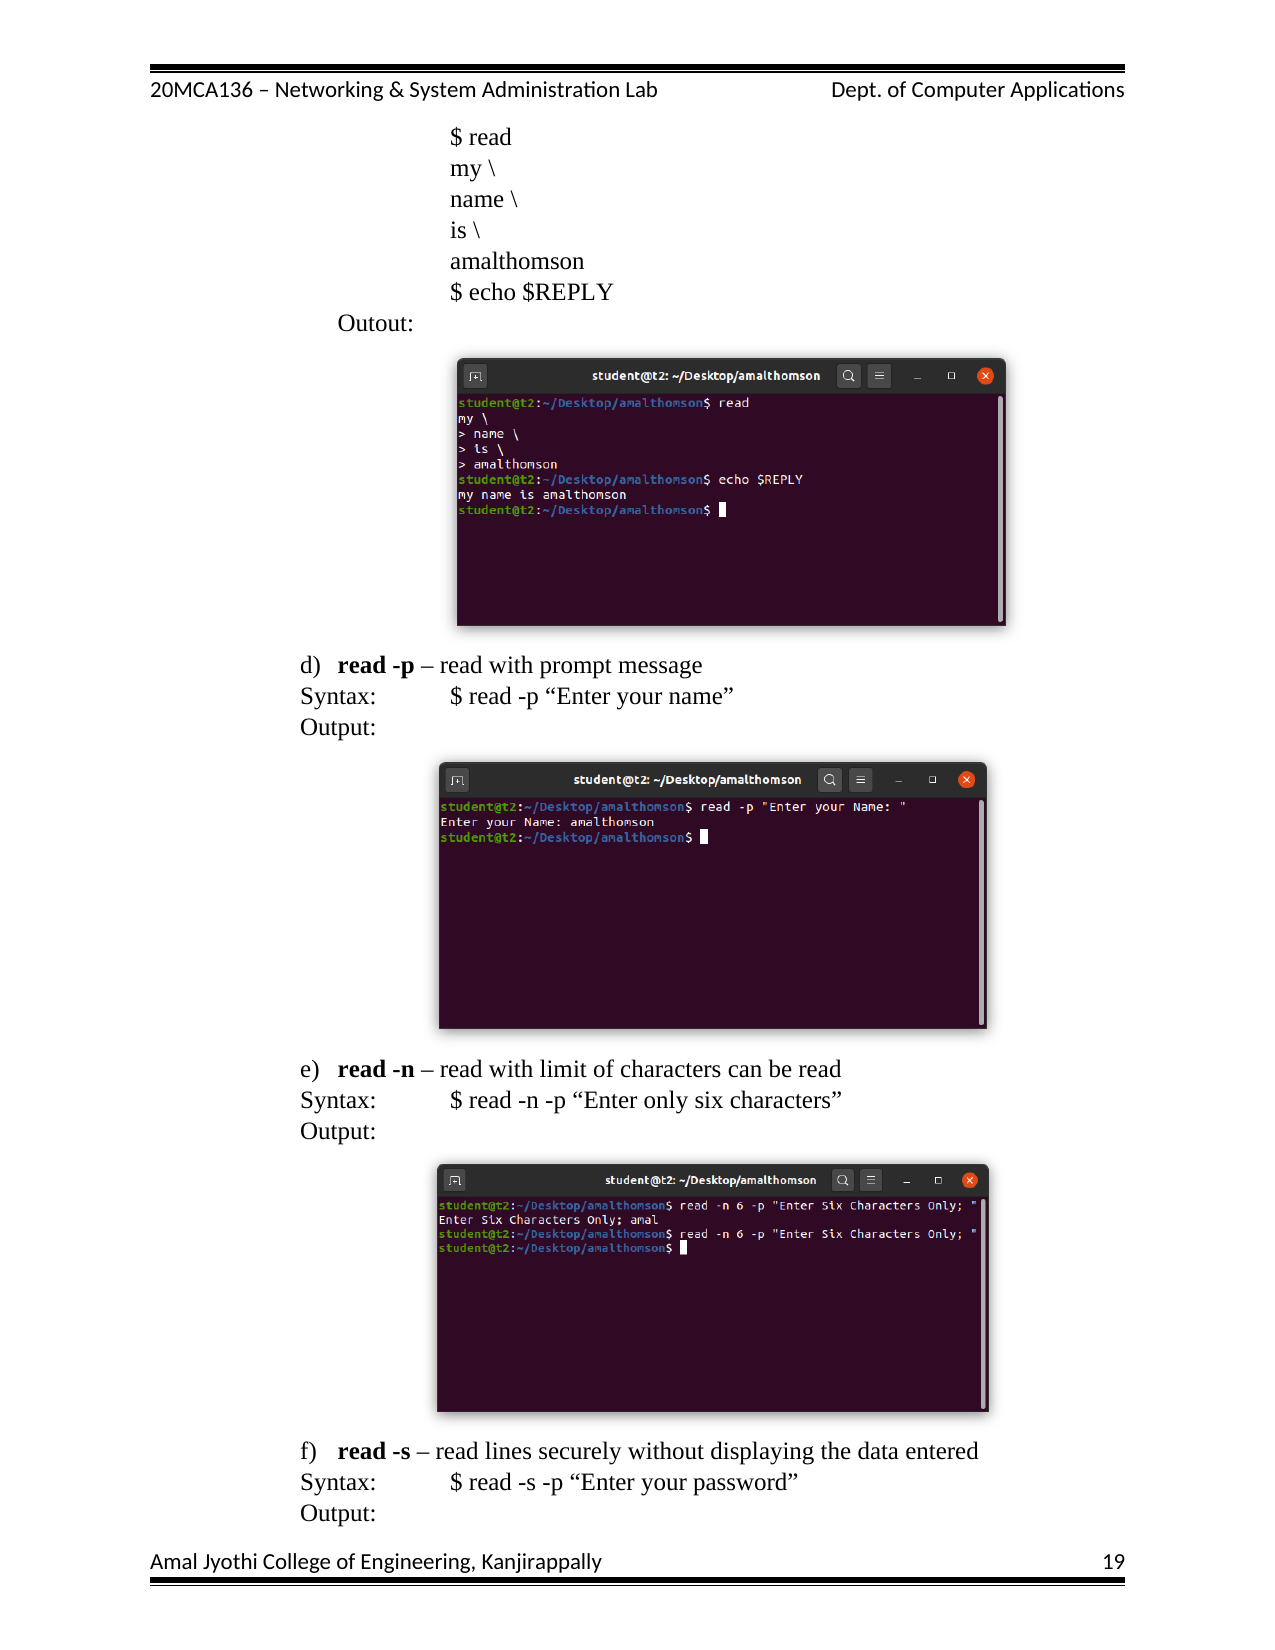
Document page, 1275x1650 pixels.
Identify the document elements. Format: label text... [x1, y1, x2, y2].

list my \ [337, 153, 1125, 182]
list read -s – read lines securely without displaying the data entered [300, 1436, 1125, 1464]
text Output: [300, 1116, 1125, 1145]
list name \ [337, 184, 1125, 213]
list read -p – read with prompt message [300, 650, 1125, 679]
text Syntax: $ read -p “Enter your name” [300, 681, 1125, 710]
list read -n – read with limit of characters can be read [300, 1054, 1125, 1083]
text Syntax: $ read -s -p “Enter your password” [300, 1467, 1125, 1496]
list Outout: [337, 308, 1125, 337]
list is \ [337, 215, 1125, 244]
list $ read [337, 122, 1125, 151]
picture [417, 1147, 1008, 1434]
text Output: [300, 712, 1125, 741]
picture [435, 339, 1027, 649]
list amalthomson [337, 246, 1125, 275]
text Output: [300, 1498, 1125, 1527]
list $ echo $REPLY [337, 277, 1125, 306]
picture [417, 743, 1008, 1052]
text Syntax: $ read -n -p “Enter only six characters” [300, 1085, 1125, 1114]
